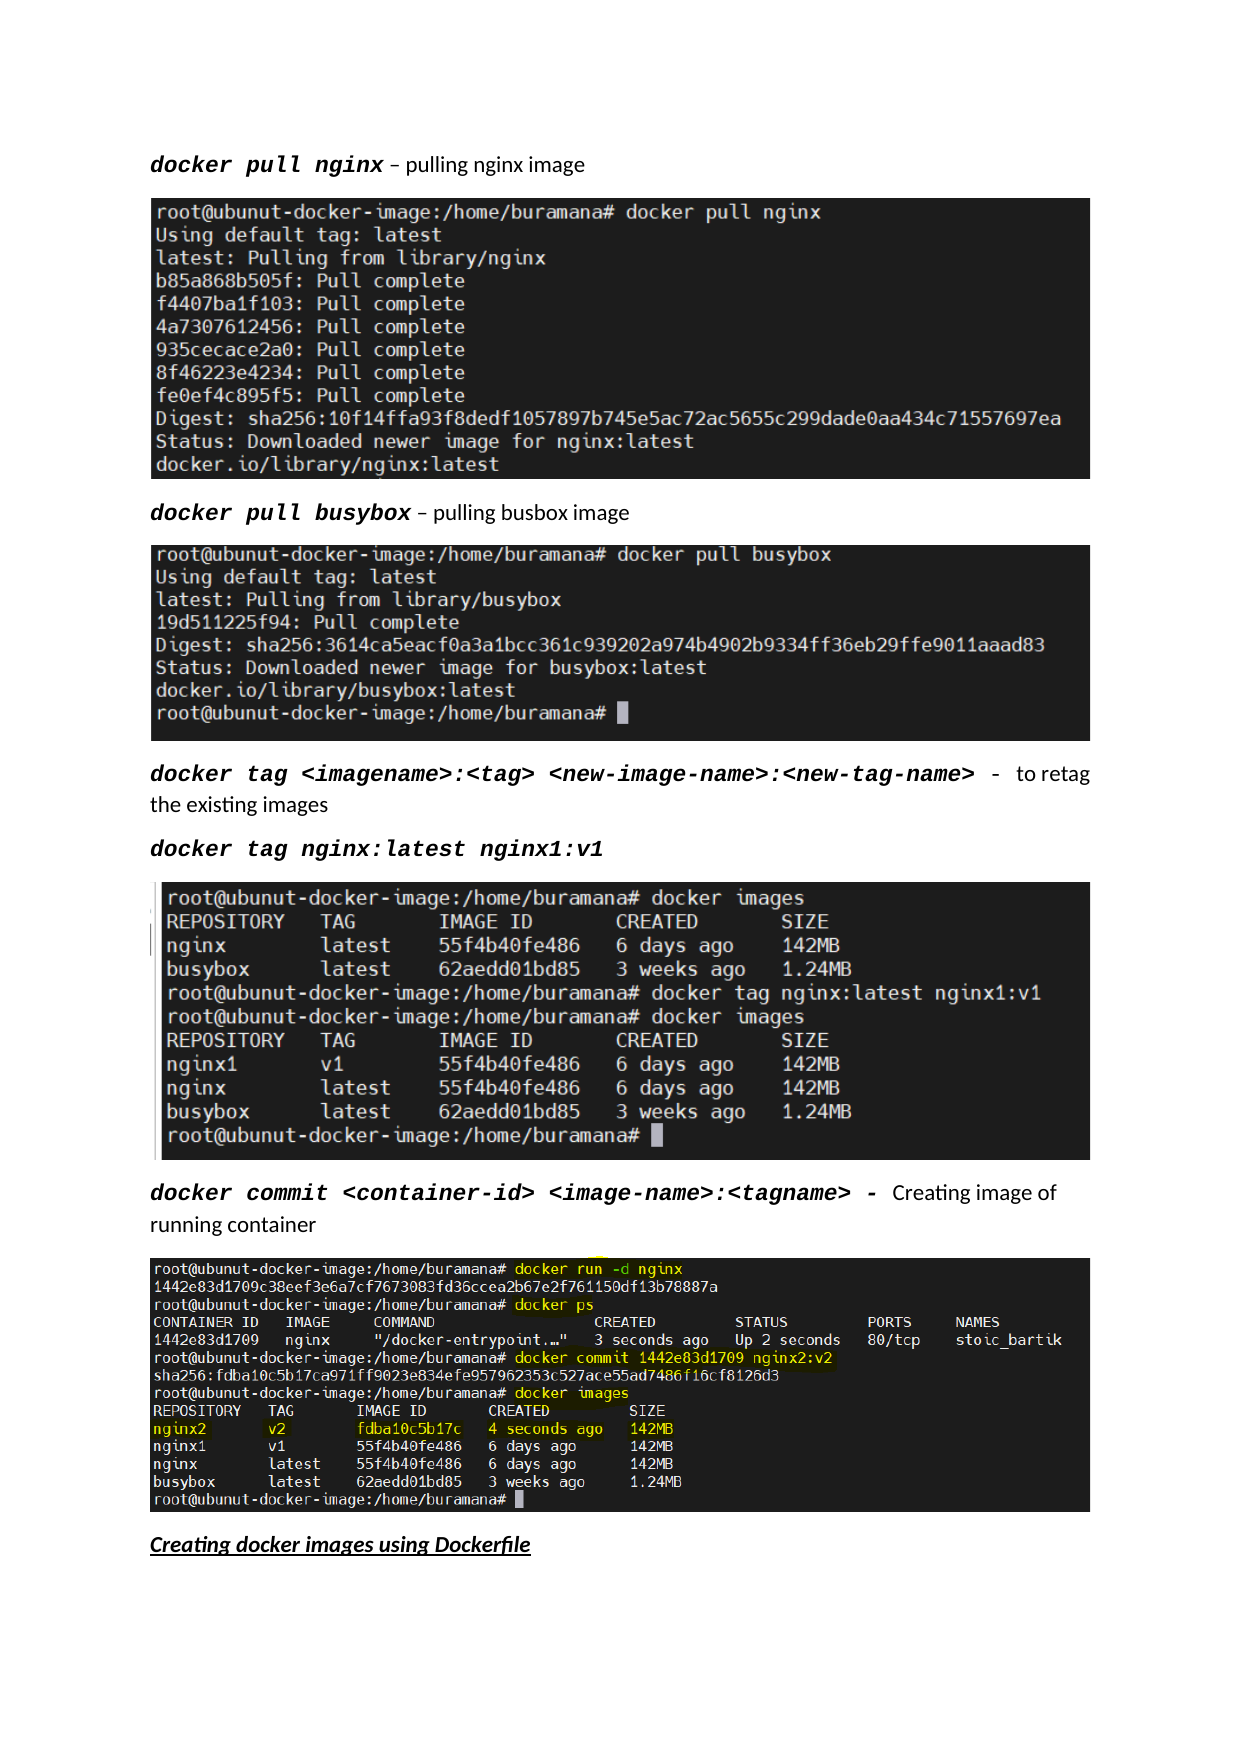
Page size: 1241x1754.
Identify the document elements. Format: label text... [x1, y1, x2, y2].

picture [150, 198, 1091, 479]
text docker tag <imagename>:<tag> <new-image-name>:<new-tag-name> - to retag the existing images [150, 759, 1090, 818]
text docker pull nginx – pulling nginx image [150, 150, 1090, 179]
picture [150, 1256, 1091, 1512]
text Creating docker images using Dockerfile [150, 1530, 1090, 1558]
text docker commit <container-id> <image-name>:<tagname> - Creating image of running container [150, 1178, 1090, 1238]
picture [150, 882, 1091, 1160]
text docker tag nginx:latest nginx1:v1 [150, 837, 1090, 863]
picture [150, 545, 1091, 741]
text docker pull busybox – pulling busbox image [150, 498, 1090, 527]
